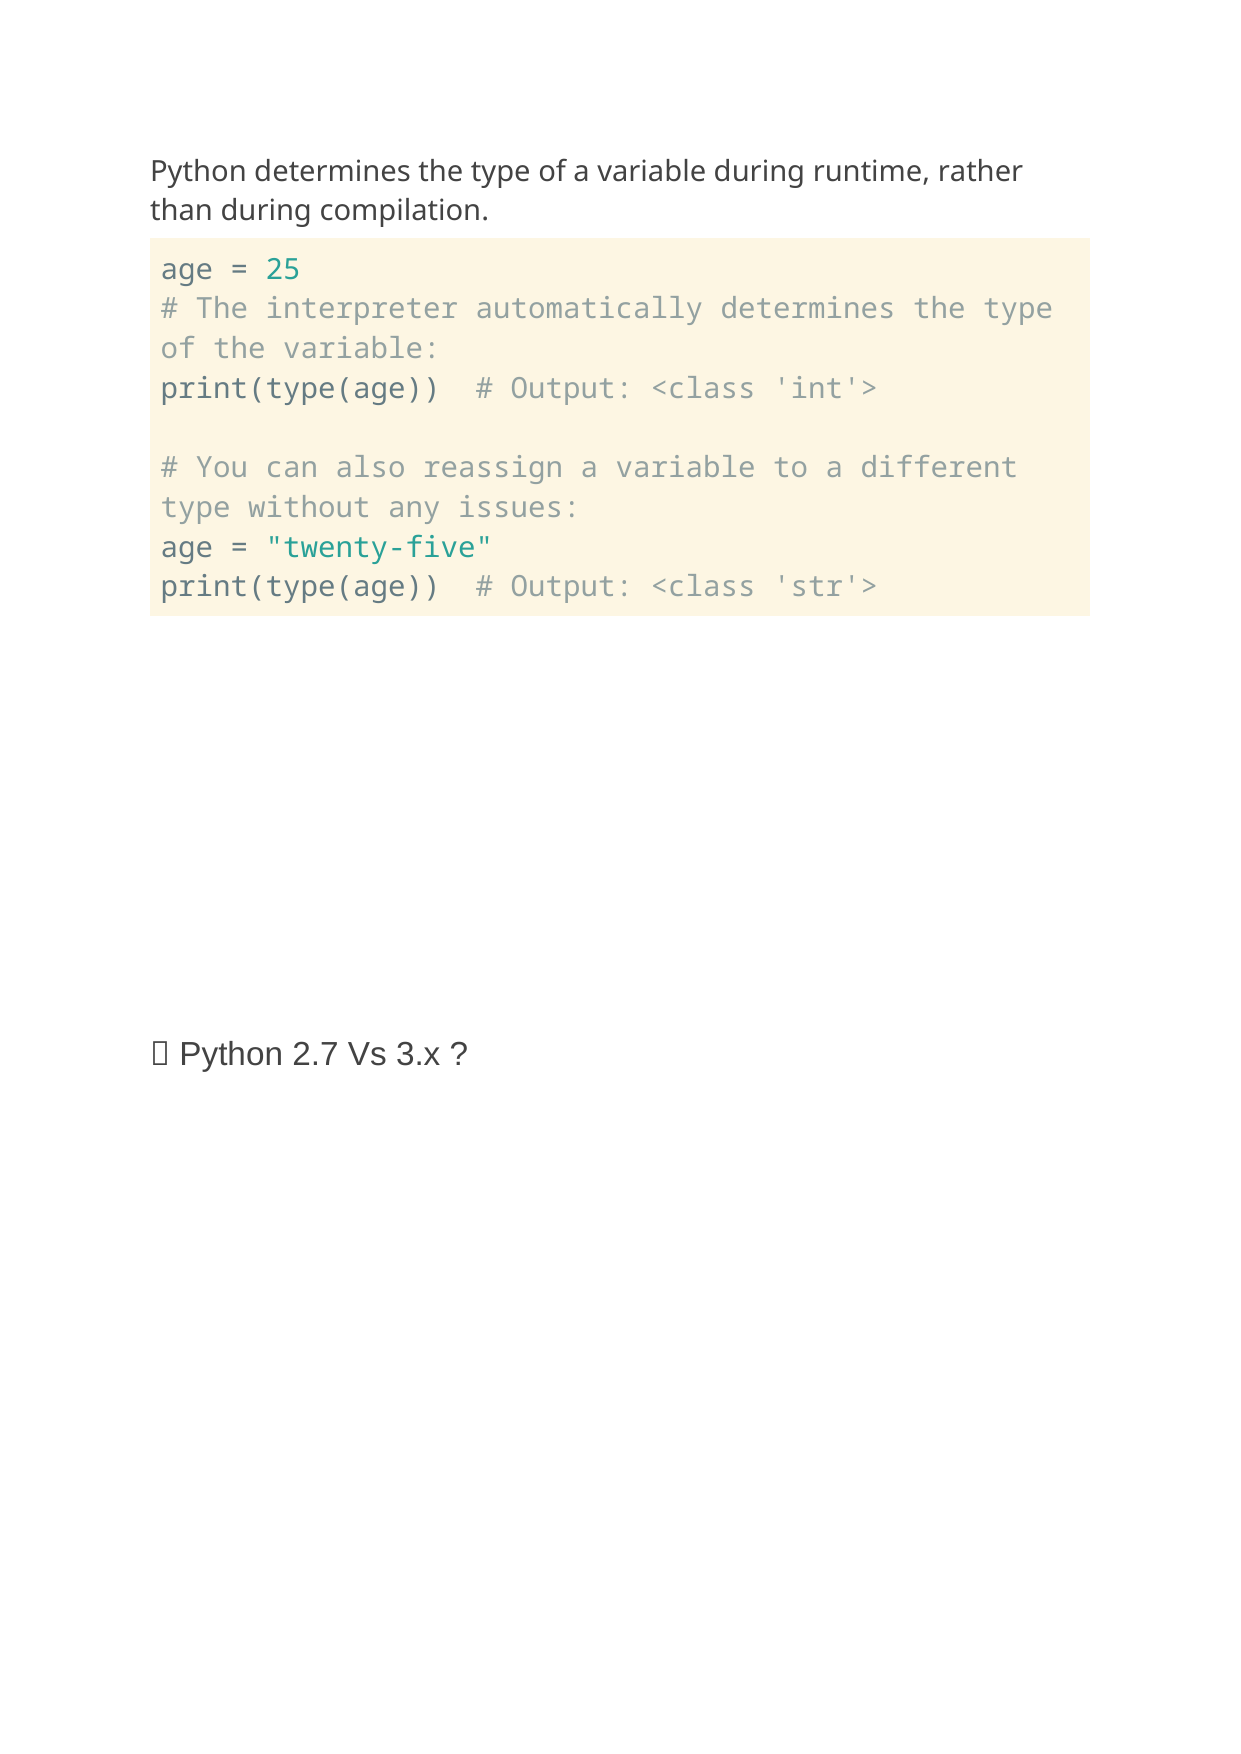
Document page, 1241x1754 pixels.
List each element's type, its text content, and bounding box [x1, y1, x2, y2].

text ✅ Python 2.7 Vs 3.x ? [150, 1029, 1090, 1075]
table_header age = 25 # The interpreter automatically determines the type of the variable: print(type(age)) # Output: <class 'int'> # You can also reassign a variable to a different type without any issues: age = "twenty-five" print(type(age)) # Output: <class 'str'> [150, 238, 1090, 616]
text Python determines the type of a variable during runtime, rather than during compilation. [150, 150, 1090, 229]
